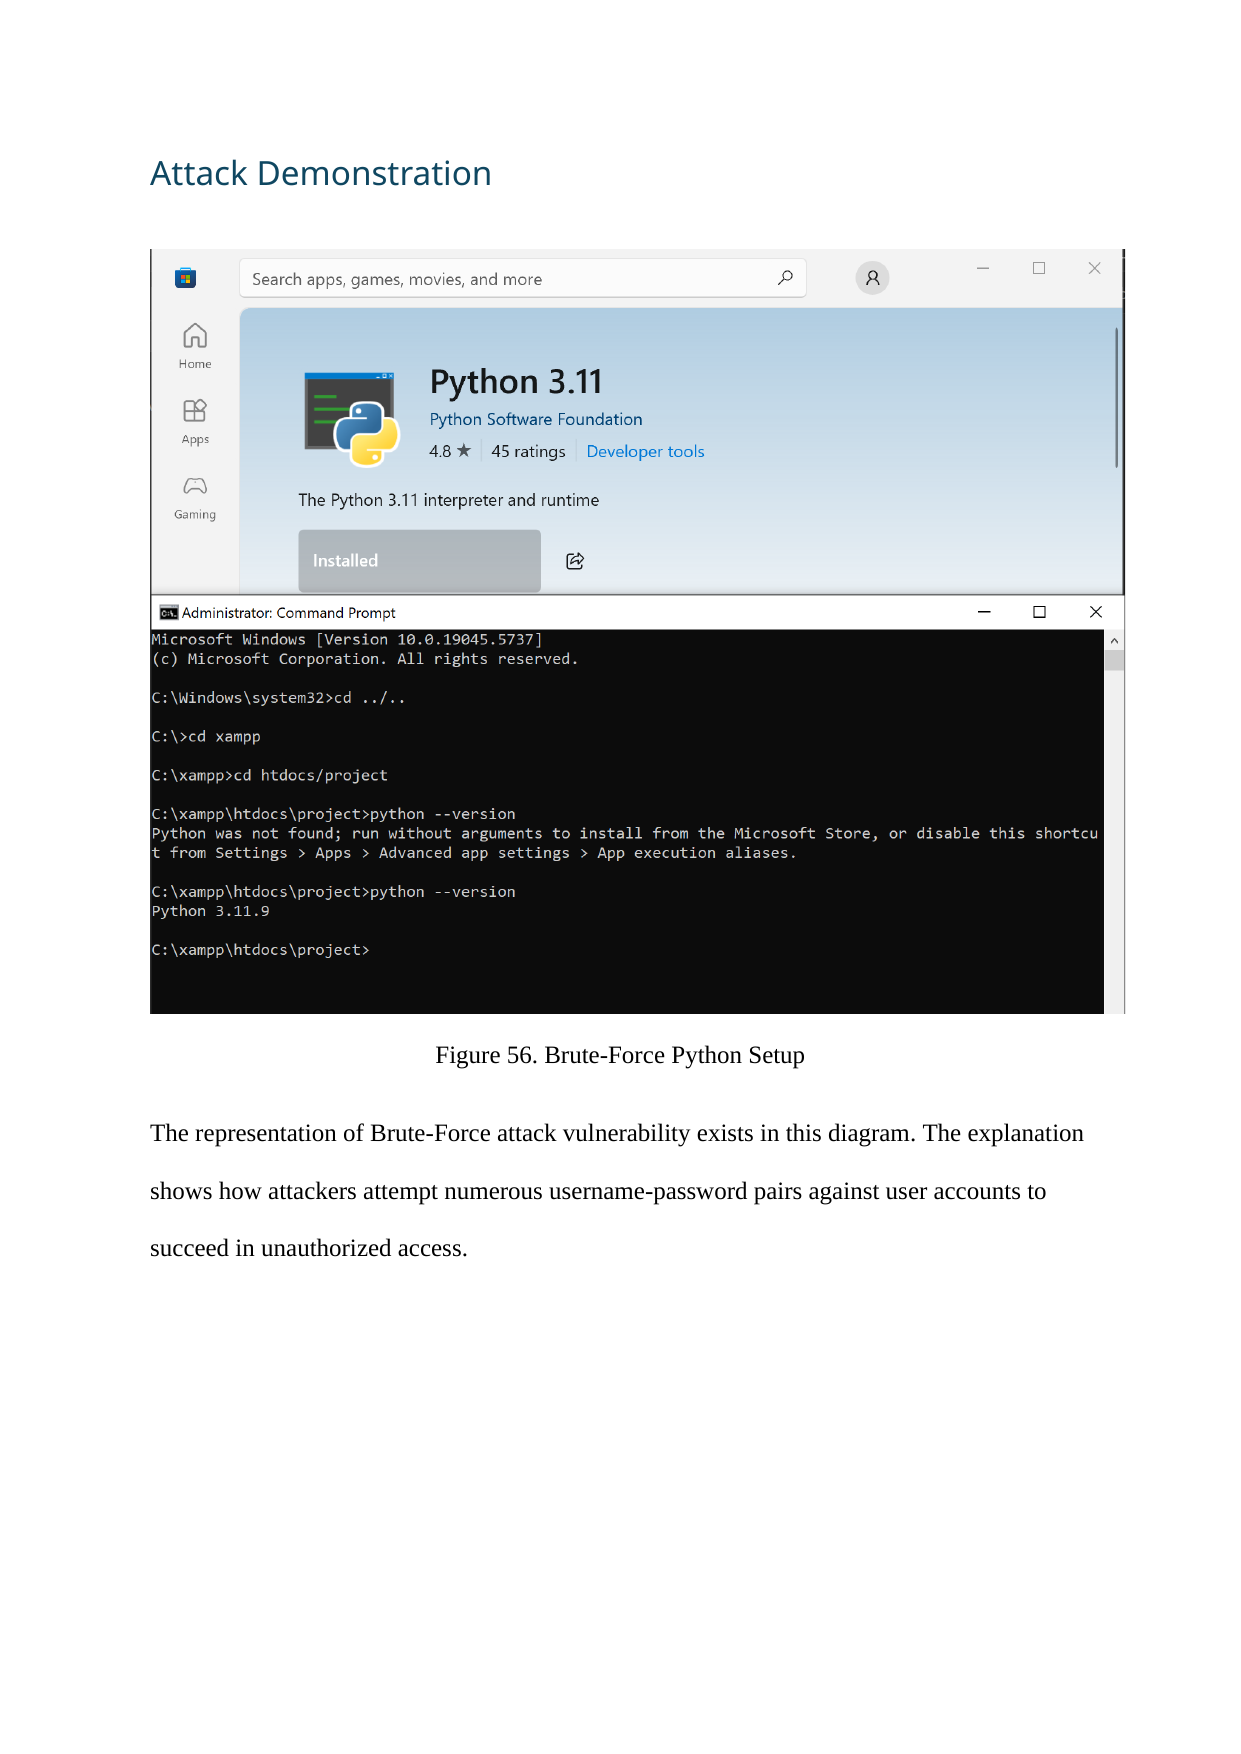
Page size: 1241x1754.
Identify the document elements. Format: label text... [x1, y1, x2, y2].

subtitle Attack Demonstration [150, 150, 1090, 195]
text Figure 56. Brute-Force Python Setup [150, 1040, 1090, 1069]
picture [150, 249, 1125, 1014]
text The representation of Brute-Force attack vulnerability exists in this diagram. The explanation shows how attackers attempt numerous username-password pairs against user accounts to succeed in unauthorized access. [150, 1118, 1090, 1262]
